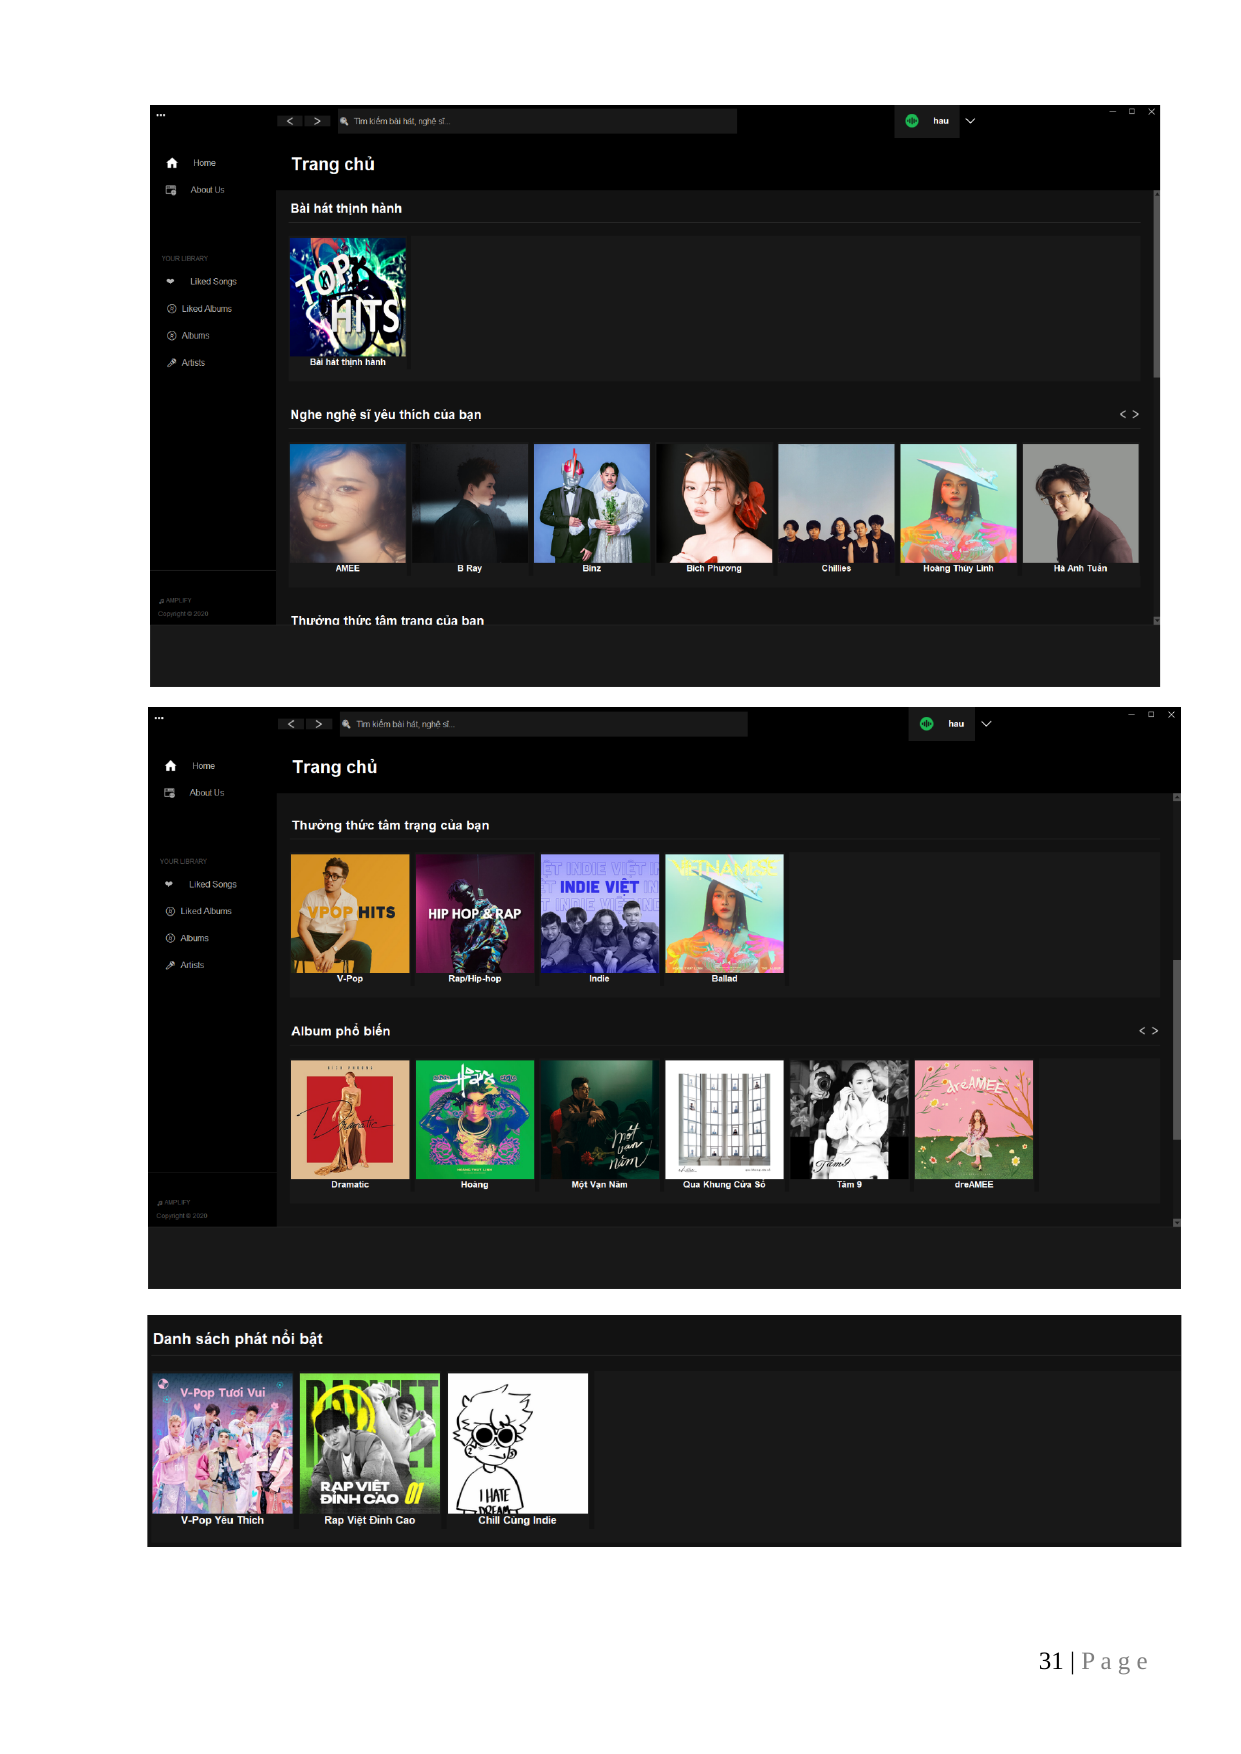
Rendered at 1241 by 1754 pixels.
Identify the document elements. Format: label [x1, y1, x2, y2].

picture [148, 707, 1181, 1289]
picture [150, 105, 1161, 687]
picture [147, 1315, 1182, 1547]
